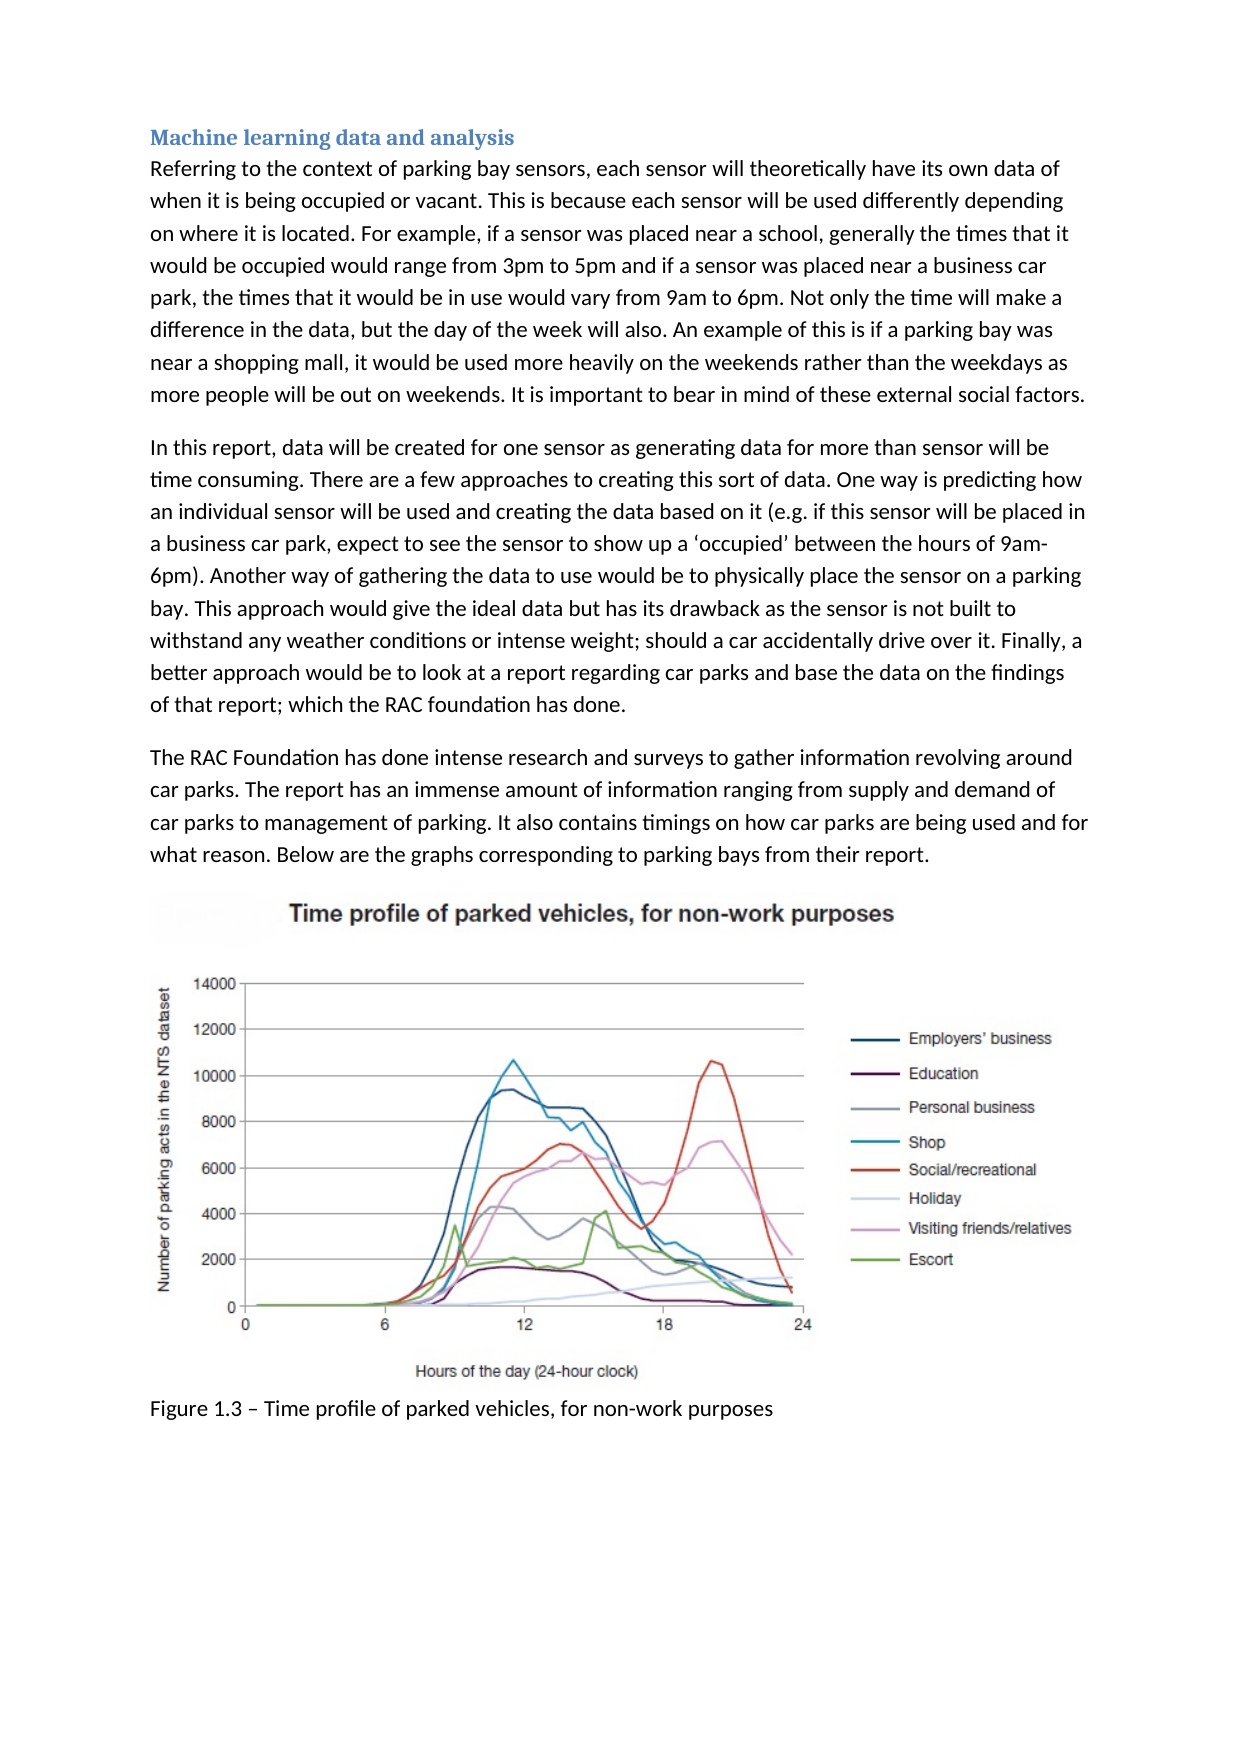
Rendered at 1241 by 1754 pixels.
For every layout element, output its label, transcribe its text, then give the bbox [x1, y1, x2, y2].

text In this report, data will be created for one sensor as generating data for more than sensor will be time consuming. There are a few approaches to creating this sort of data. One way is predicting how an individual sensor will be used and creating the data based on it (e.g. if this sensor will be placed in a business car park, expect to see the sensor to show up a ‘occupied’ between the hours of 9am-6pm). Another way of gathering the data to use would be to physically place the sensor on a parking bay. This approach would give the ideal data but has its drawback as the sensor is not built to withstand any weather conditions or intense weight; should a car accidentally drive over it. Finally, a better approach would be to look at a report regarding car parks and base the data on the findings of that report; which the RAC foundation has done. [150, 433, 1090, 718]
picture [150, 892, 1082, 1390]
text The RAC Foundation has done intense research and surveys to gather information revolving around car parks. The report has an immense amount of information ranging from supply and demand of car parks to management of parking. It also contains timings on how car parks are being used and for what reason. Below are the graphs corresponding to parking bays from their report. [150, 743, 1090, 868]
text Referring to the context of parking bay sensors, each sensor will theoretically have its own data of when it is being occupied or vacant. This is because each sensor will be used differently depending on where it is located. For example, if a sensor was placed near a school, generally the times that it would be occupied would range from 3pm to 5pm and if a sensor was placed near a business car park, the times that it would be in use would vary from 9am to 6pm. Not only the time will make a difference in the data, but the day of the week will also. An example of this is if a parking bay was near a shopping mall, it would be used more heavily on the weekends rather than the weekdays as more people will be out on weekends. It is important to bear in mind of these external social factors. [150, 154, 1090, 408]
subtitle Machine learning data and analysis [150, 124, 1090, 151]
